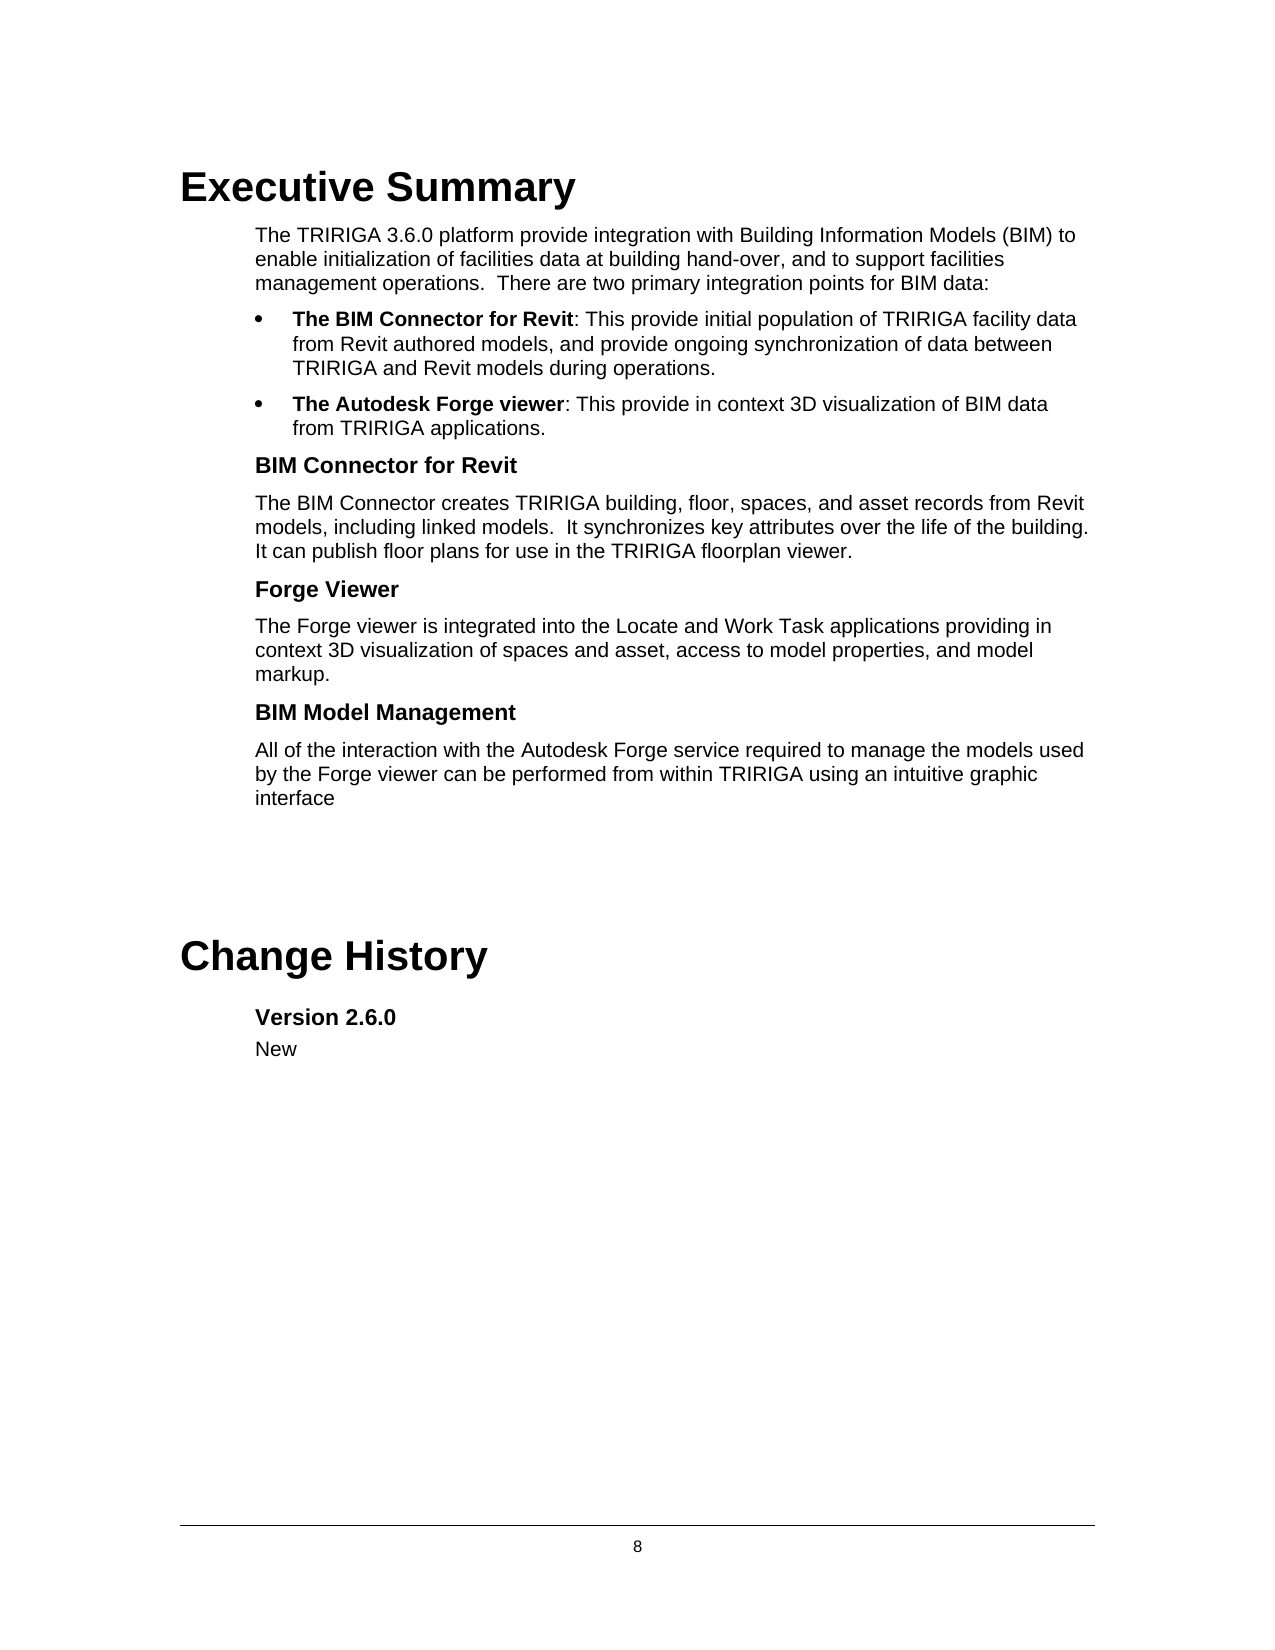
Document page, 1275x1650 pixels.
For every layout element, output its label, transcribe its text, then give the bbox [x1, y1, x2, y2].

subtitle Version 2.6.0 [255, 1004, 1095, 1031]
text BIM Connector for Revit [255, 452, 1095, 479]
text The TRIRIGA 3.6.0 platform provide integration with Building Information Models (BIM) to enable initialization of facilities data at building hand-over, and to support facilities management operations. There are two primary integration points for BIM data: [255, 223, 1095, 295]
text Executive Summary [180, 162, 1095, 210]
text Change History [180, 931, 1095, 979]
text Forge Viewer [255, 576, 1095, 602]
text BIM Model Management [255, 699, 1095, 725]
text The Forge viewer is integrated into the Locate and Work Task applications providing in context 3D visualization of spaces and asset, access to model properties, and model markup. [255, 614, 1095, 686]
text The BIM Connector creates TRIRIGA building, floor, spaces, and asset records from Revit models, including linked models. It synchronizes key attributes over the life of the building. It can publish floor plans for use in the TRIRIGA floorplan viewer. [255, 491, 1095, 563]
list The Autodesk Forge viewer: This provide in context 3D visualization of BIM data from TRIRIGA applications. [255, 392, 1095, 440]
list The BIM Connector for Revit: This provide initial population of TRIRIGA facility data from Revit authored models, and provide ongoing synchronization of data between TRIRIGA and Revit models during operations. [255, 307, 1095, 379]
text New [255, 1037, 1095, 1061]
text All of the interaction with the Autodesk Forge service required to manage the models used by the Forge viewer can be performed from within TRIRIGA using an intuitive graphic interface [255, 738, 1095, 809]
